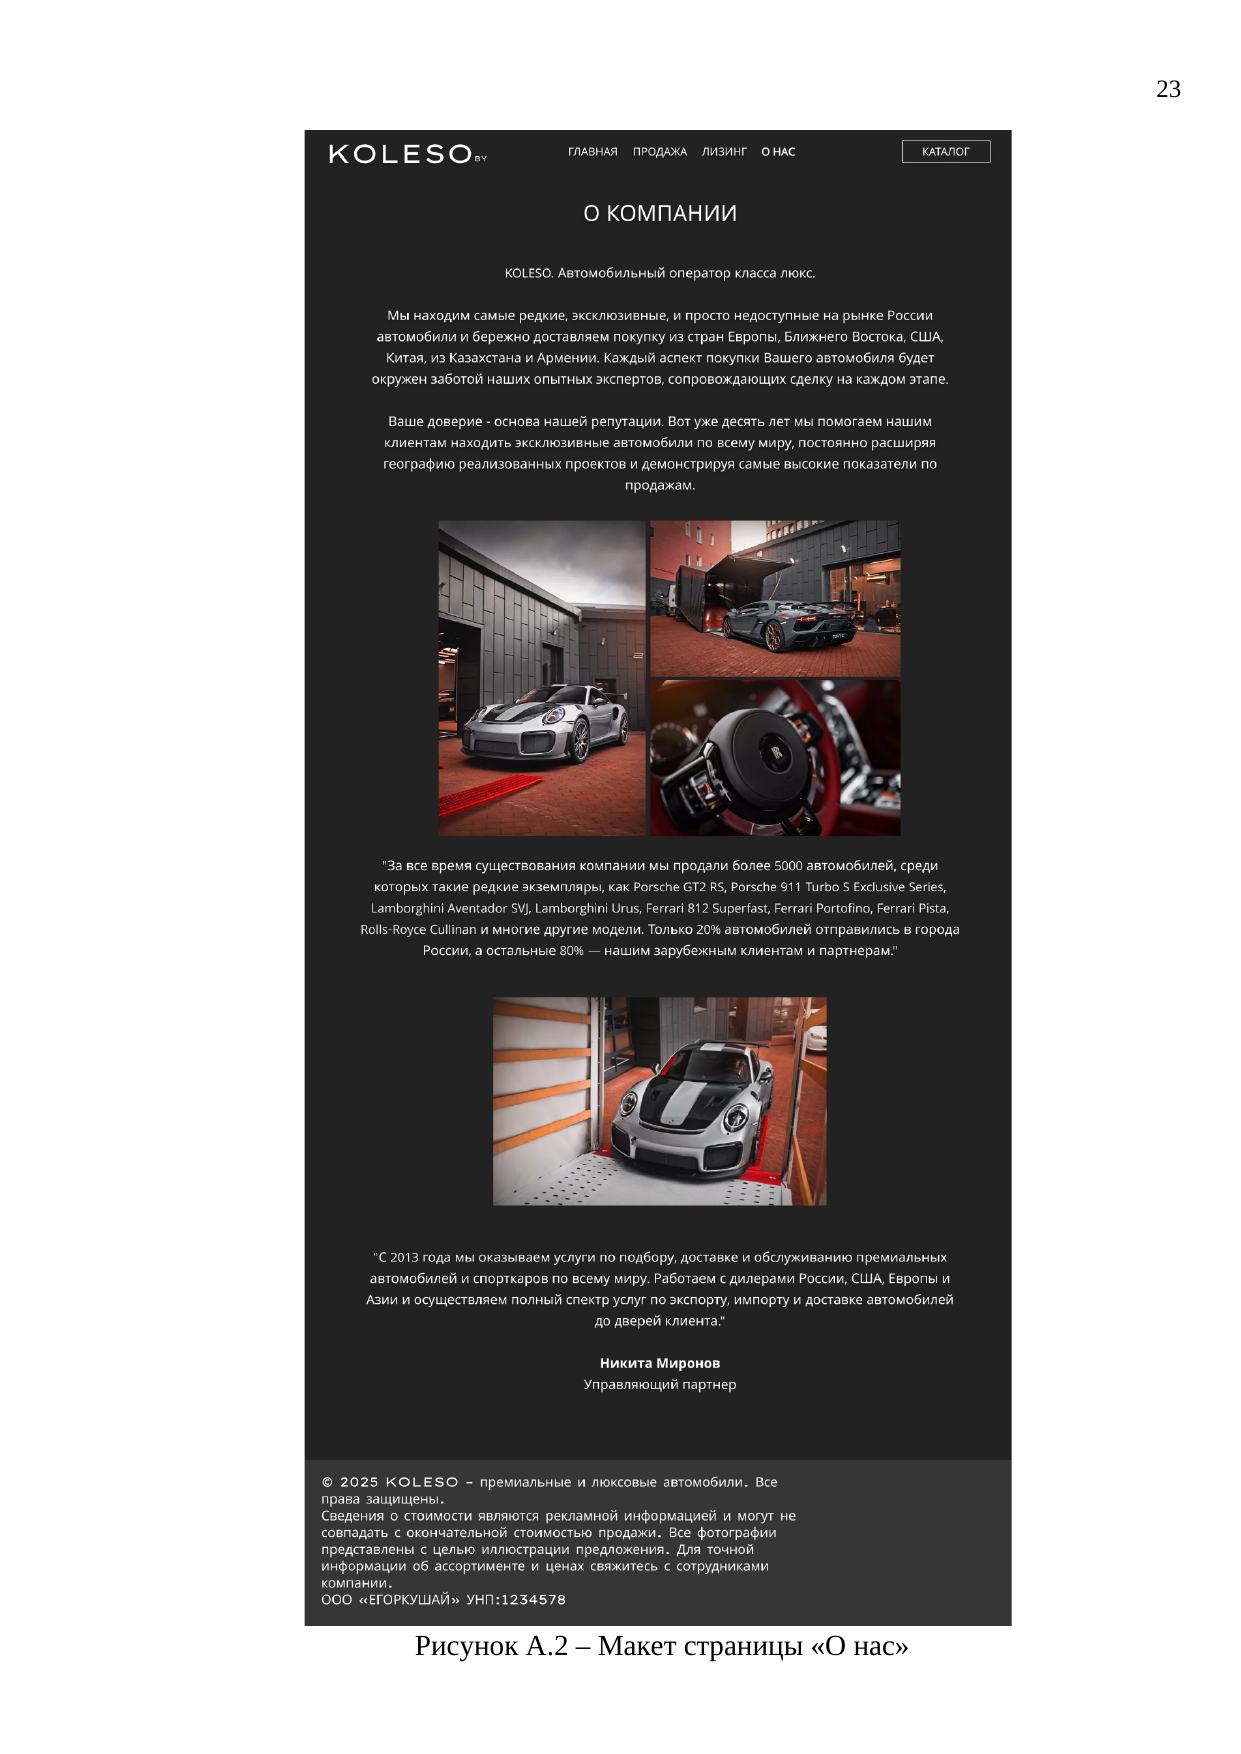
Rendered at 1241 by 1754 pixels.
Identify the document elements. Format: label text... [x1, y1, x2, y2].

picture [304, 130, 1012, 1626]
